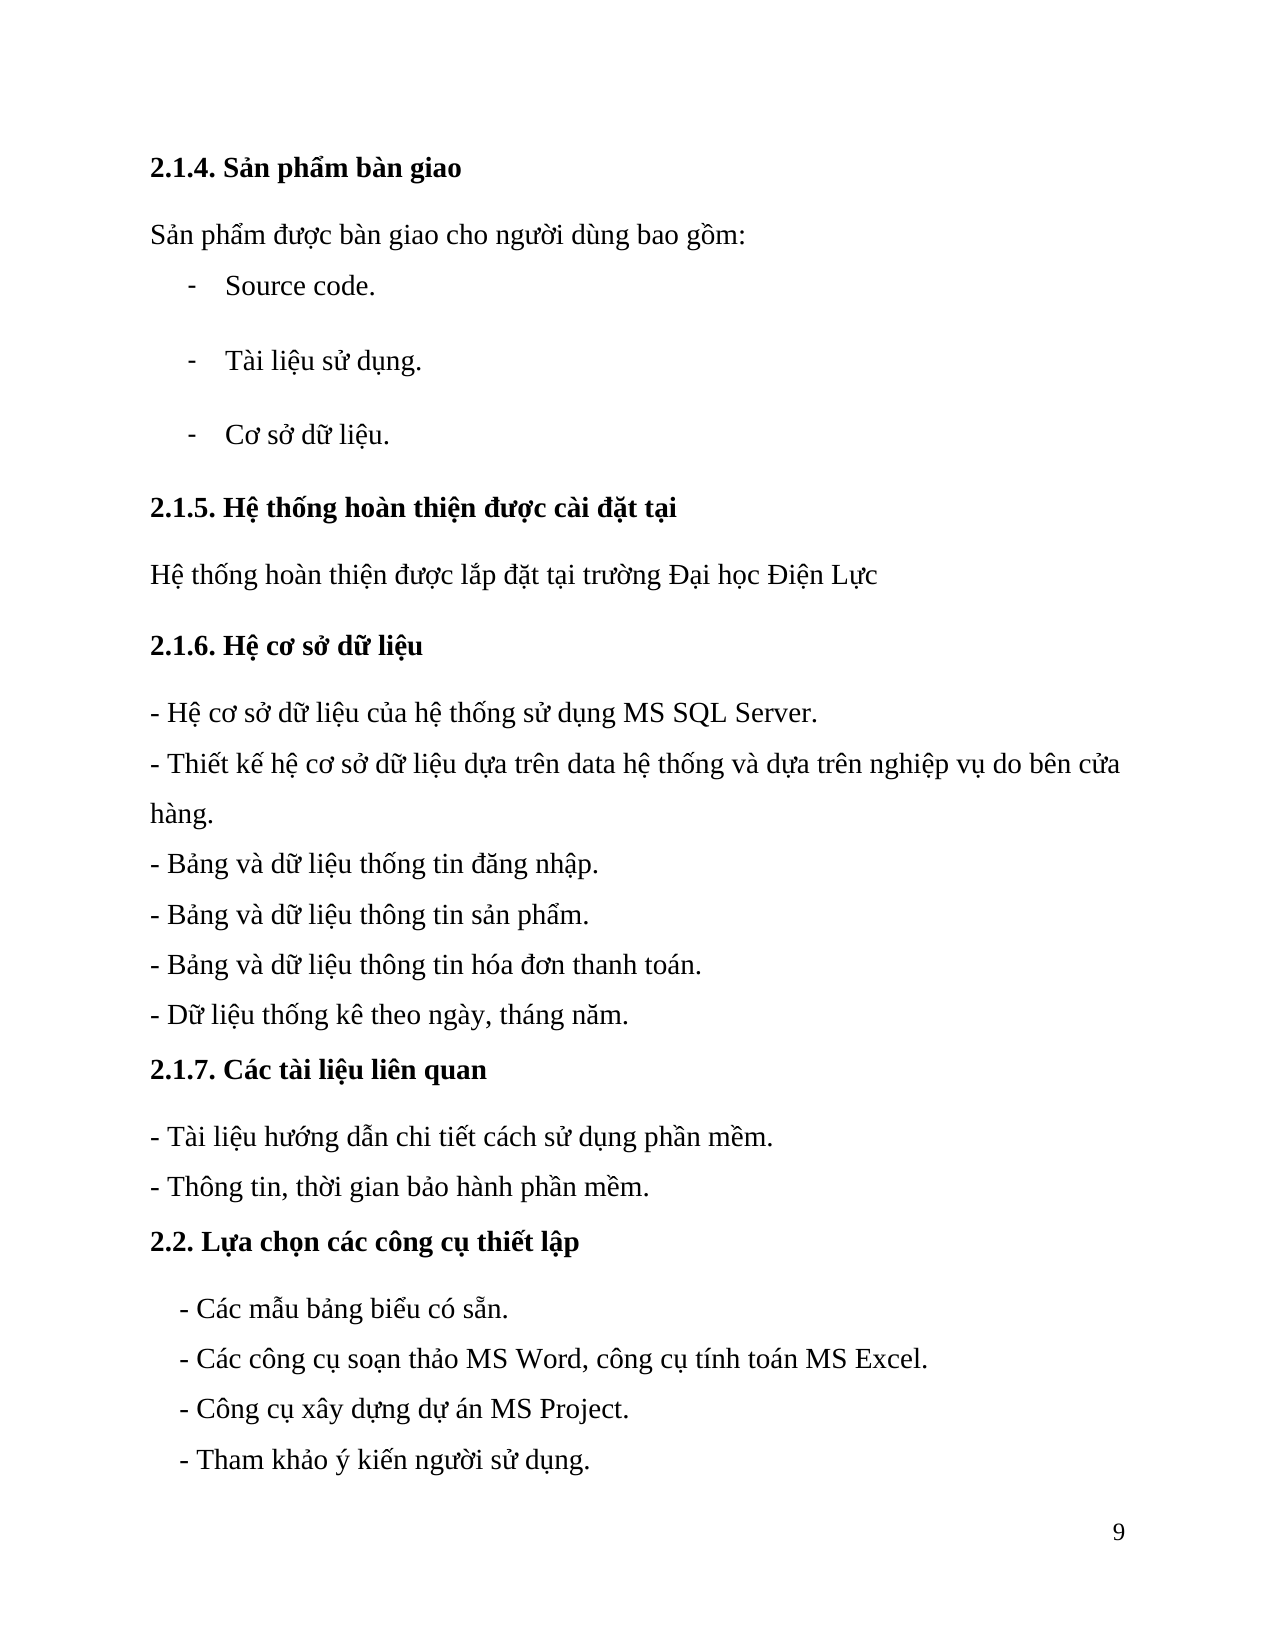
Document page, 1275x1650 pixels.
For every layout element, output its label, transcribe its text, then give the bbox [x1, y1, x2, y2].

subtitle 2.1.4. Sản phẩm bàn giao [150, 150, 1125, 183]
text - Bảng và dữ liệu thông tin hóa đơn thanh toán. [150, 947, 1125, 981]
subtitle 2.1.5. Hệ thống hoàn thiện được cài đặt tại [150, 490, 1125, 524]
subtitle 2.1.7. Các tài liệu liên quan [150, 1052, 1125, 1085]
text Hệ thống hoàn thiện được lắp đặt tại trường Đại học Điện Lực [150, 557, 1125, 591]
subtitle 2.1.6. Hệ cơ sở dữ liệu [150, 628, 1125, 662]
text - Thiết kế hệ cơ sở dữ liệu dựa trên data hệ thống và dựa trên nghiệp vụ do bên cửa hàng. [150, 746, 1125, 830]
list Source code. [187, 267, 1125, 303]
text - Các công cụ soạn thảo MS Word, công cụ tính toán MS Excel. [150, 1341, 1125, 1375]
text - Bảng và dữ liệu thống tin đăng nhập. [150, 846, 1125, 880]
text - Tài liệu hướng dẫn chi tiết cách sử dụng phần mềm. [150, 1119, 1125, 1152]
text - Tham khảo ý kiến người sử dụng. [150, 1442, 1125, 1475]
subtitle 2.2. Lựa chọn các công cụ thiết lập [150, 1224, 1125, 1257]
text - Các mẫu bảng biểu có sẵn. [150, 1291, 1125, 1324]
text - Công cụ xây dựng dự án MS Project. [150, 1391, 1125, 1425]
text - Thông tin, thời gian bảo hành phần mềm. [150, 1169, 1125, 1203]
list Cơ sở dữ liệu. [187, 416, 1125, 452]
text - Bảng và dữ liệu thông tin sản phẩm. [150, 897, 1125, 930]
text - Dữ liệu thống kê theo ngày, tháng năm. [150, 997, 1125, 1031]
list Tài liệu sử dụng. [187, 342, 1125, 377]
text Sản phẩm được bàn giao cho người dùng bao gồm: [150, 217, 1125, 251]
text - Hệ cơ sở dữ liệu của hệ thống sử dụng MS SQL Server. [150, 696, 1125, 729]
